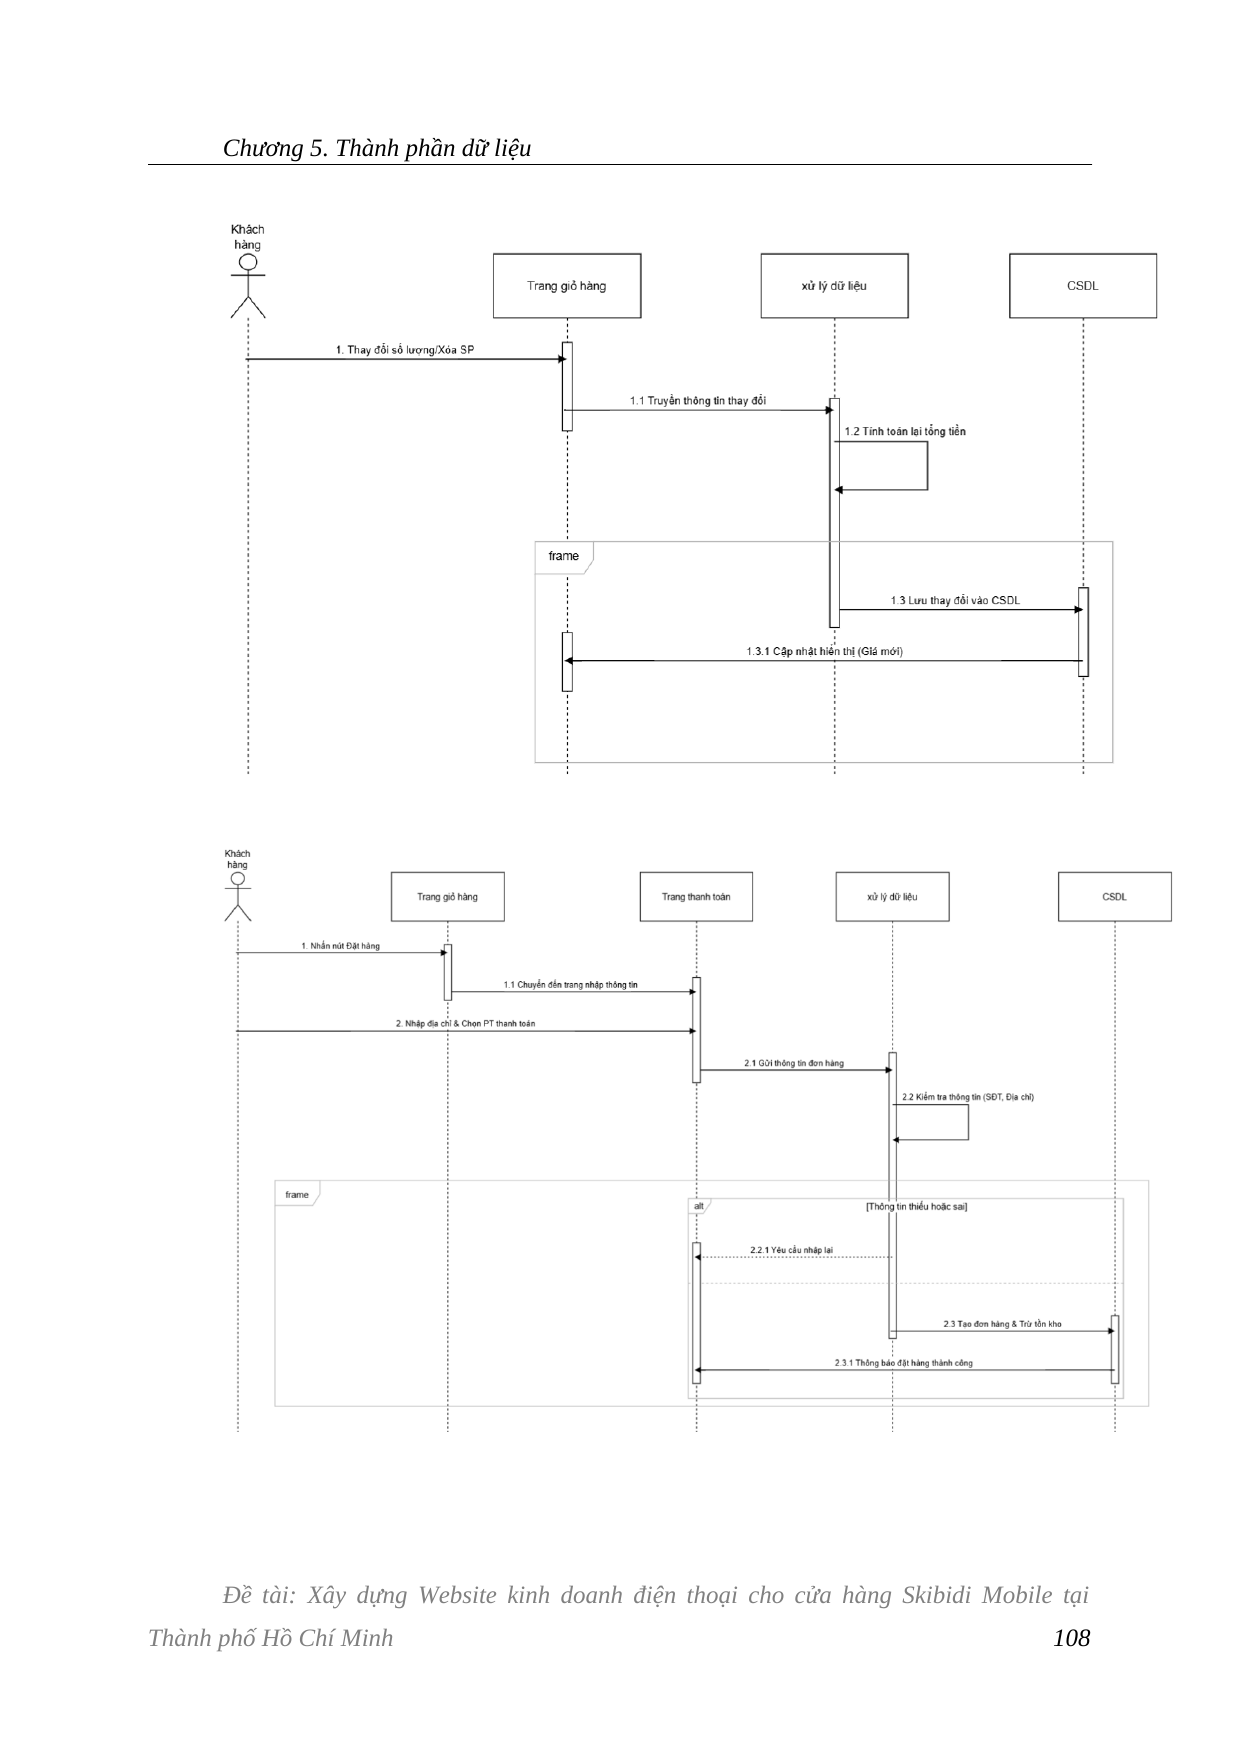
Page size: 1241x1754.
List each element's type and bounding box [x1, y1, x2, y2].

picture [206, 206, 1181, 812]
picture [206, 839, 1182, 1432]
